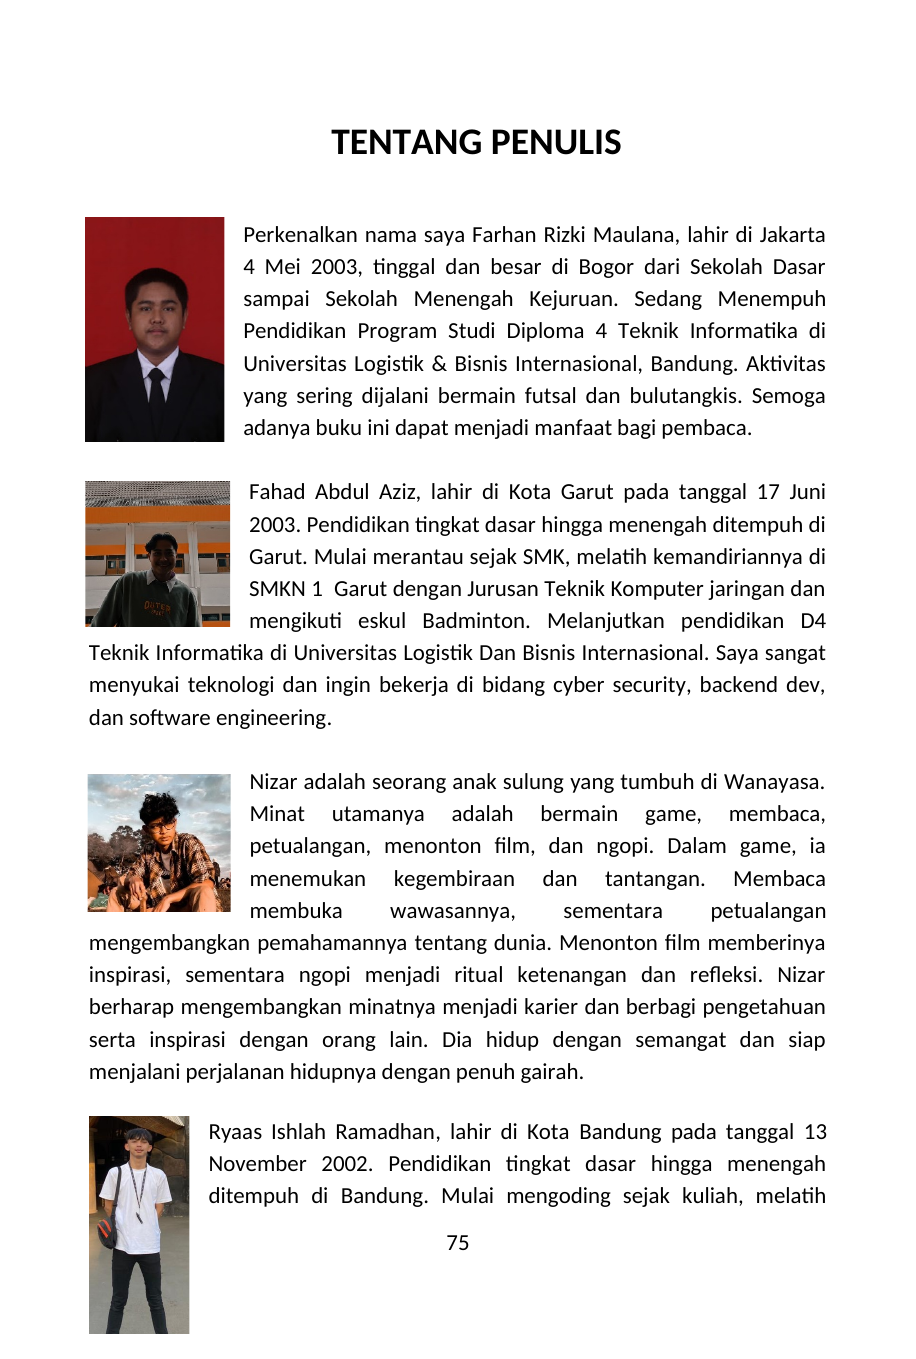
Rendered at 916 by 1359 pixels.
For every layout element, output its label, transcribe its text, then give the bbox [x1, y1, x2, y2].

list Nizar adalah seorang anak sulung yang tumbuh di Wanayasa. Minat utamanya adalah bermain game, membaca, petualangan, menonton film, dan ngopi. Dalam game, ia menemukan kegembiraan dan tantangan. Membaca membuka wawasannya, sementara petualangan mengembangkan pemahamannya tentang dunia. Menonton film memberinya inspirasi, sementara ngopi menjadi ritual ketenangan dan refleksi. Nizar berharap mengembangkan minatnya menjadi karier dan berbagi pengetahuan serta inspirasi dengan orang lain. Dia hidup dengan semangat dan siap menjalani perjalanan hidupnya dengan penuh gairah. [89, 767, 827, 1085]
list Fahad Abdul Aziz, lahir di Kota Garut pada tanggal 17 Juni 2003. Pendidikan tingkat dasar hingga menengah ditempuh di Garut. Mulai merantau sejak SMK, melatih kemandiriannya di SMKN 1 Garut dengan Jurusan Teknik Komputer jaringan dan mengikuti eskul Badminton. Melanjutkan pendidikan D4 Teknik Informatika di Universitas Logistik Dan Bisnis Internasional. Saya sangat menyukai teknologi dan ingin bekerja di bidang cyber security, backend dev, dan software engineering. [89, 477, 827, 731]
picture [87, 774, 231, 912]
list TENTANG PENULIS [89, 118, 827, 164]
picture [85, 481, 231, 627]
list Perkenalkan nama saya Farhan Rizki Maulana, lahir di Jakarta 4 Mei 2003, tinggal dan besar di Bogor dari Sekolah Dasar sampai Sekolah Menengah Kejuruan. Sedang Menempuh Pendidikan Program Studi Diploma 4 Teknik Informatika di Universitas Logistik & Bisnis Internasional, Bandung. Aktivitas yang sering dijalani bermain futsal dan bulutangkis. Semoga adanya buku ini dapat menjadi manfaat bagi pembaca. [89, 220, 827, 441]
picture [89, 1116, 190, 1334]
picture [83, 217, 225, 440]
